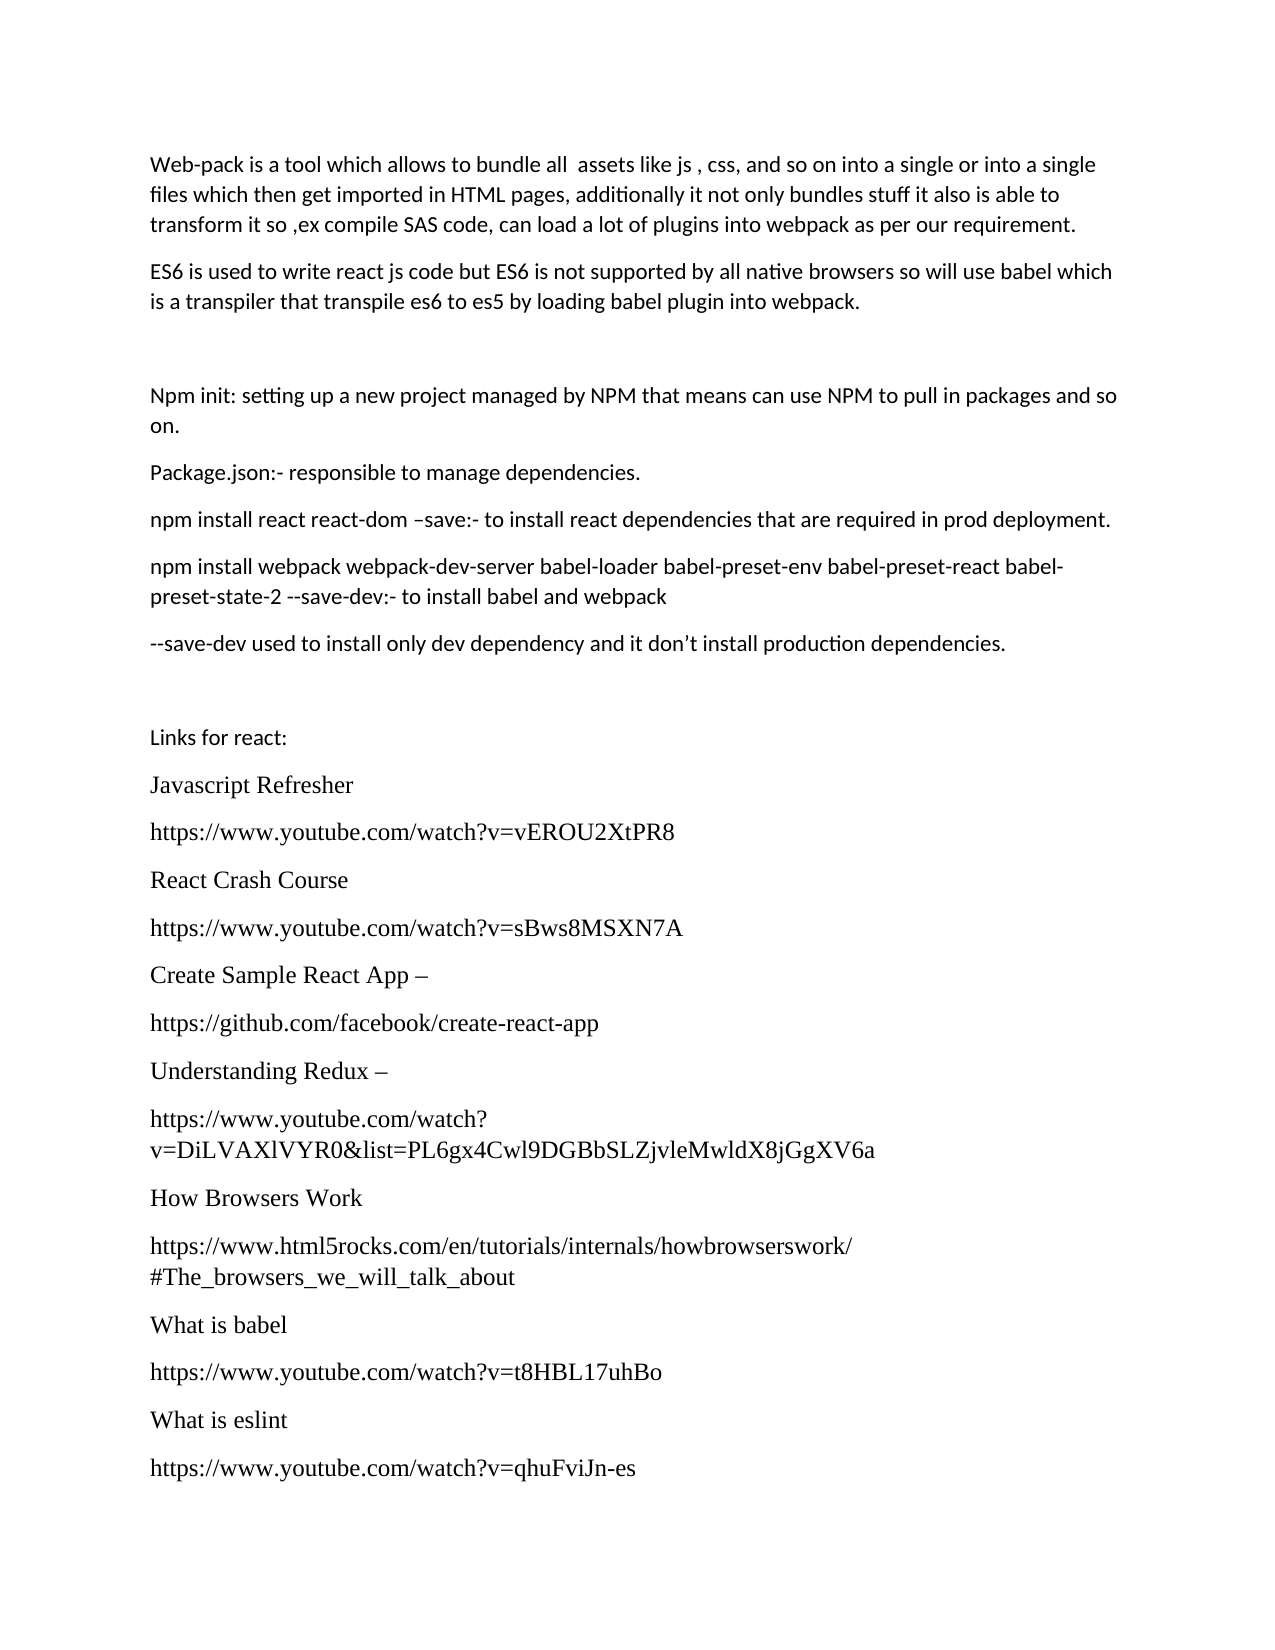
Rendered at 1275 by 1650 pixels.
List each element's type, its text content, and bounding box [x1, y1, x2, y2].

text Links for react: [150, 723, 1125, 751]
text Npm init: setting up a new project managed by NPM that means can use NPM to pull in packages and so on. [150, 381, 1125, 439]
text https://www.html5rocks.com/en/tutorials/internals/howbrowserswork/#The_browsers_we_will_talk_about [150, 1231, 1125, 1291]
text https://github.com/facebook/create-react-app [150, 1008, 1125, 1037]
text What is eslint [150, 1405, 1125, 1434]
text https://www.youtube.com/watch?v=sBws8MSXN7A [150, 913, 1125, 942]
text Javascript Refresher [150, 770, 1125, 798]
text Understanding Redux – [150, 1056, 1125, 1085]
text How Browsers Work [150, 1183, 1125, 1212]
text --save-dev used to install only dev dependency and it don’t install production dependencies. [150, 629, 1125, 657]
text What is babel [150, 1310, 1125, 1338]
text https://www.youtube.com/watch?v=qhuFviJn-es [150, 1453, 1125, 1482]
text https://www.youtube.com/watch?v=t8HBL17uhBo [150, 1357, 1125, 1386]
text npm install react react-dom –save:- to install react dependencies that are required in prod deployment. [150, 505, 1125, 533]
text https://www.youtube.com/watch?v=DiLVAXlVYR0&list=PL6gx4Cwl9DGBbSLZjvleMwldX8jGgXV6a [150, 1104, 1125, 1164]
text https://www.youtube.com/watch?v=vEROU2XtPR8 [150, 817, 1125, 846]
text ES6 is used to write react js code but ES6 is not supported by all native browsers so will use babel which is a transpiler that transpile es6 to es5 by loading babel plugin into webpack. [150, 257, 1125, 316]
text Create Sample React App – [150, 961, 1125, 989]
text Web-pack is a tool which allows to bundle all assets like js , css, and so on into a single or into a single files which then get imported in HTML pages, additionally it not only bundles stuff it also is able to transform it so ,ex compile SAS code, can load a lot of plugins into webpack as per our requirement. [150, 150, 1125, 238]
text React Crash Course [150, 865, 1125, 894]
text Package.json:- responsible to manage dependencies. [150, 458, 1125, 486]
text npm install webpack webpack-dev-server babel-loader babel-preset-env babel-preset-react babel-preset-state-2 --save-dev:- to install babel and webpack [150, 552, 1125, 610]
